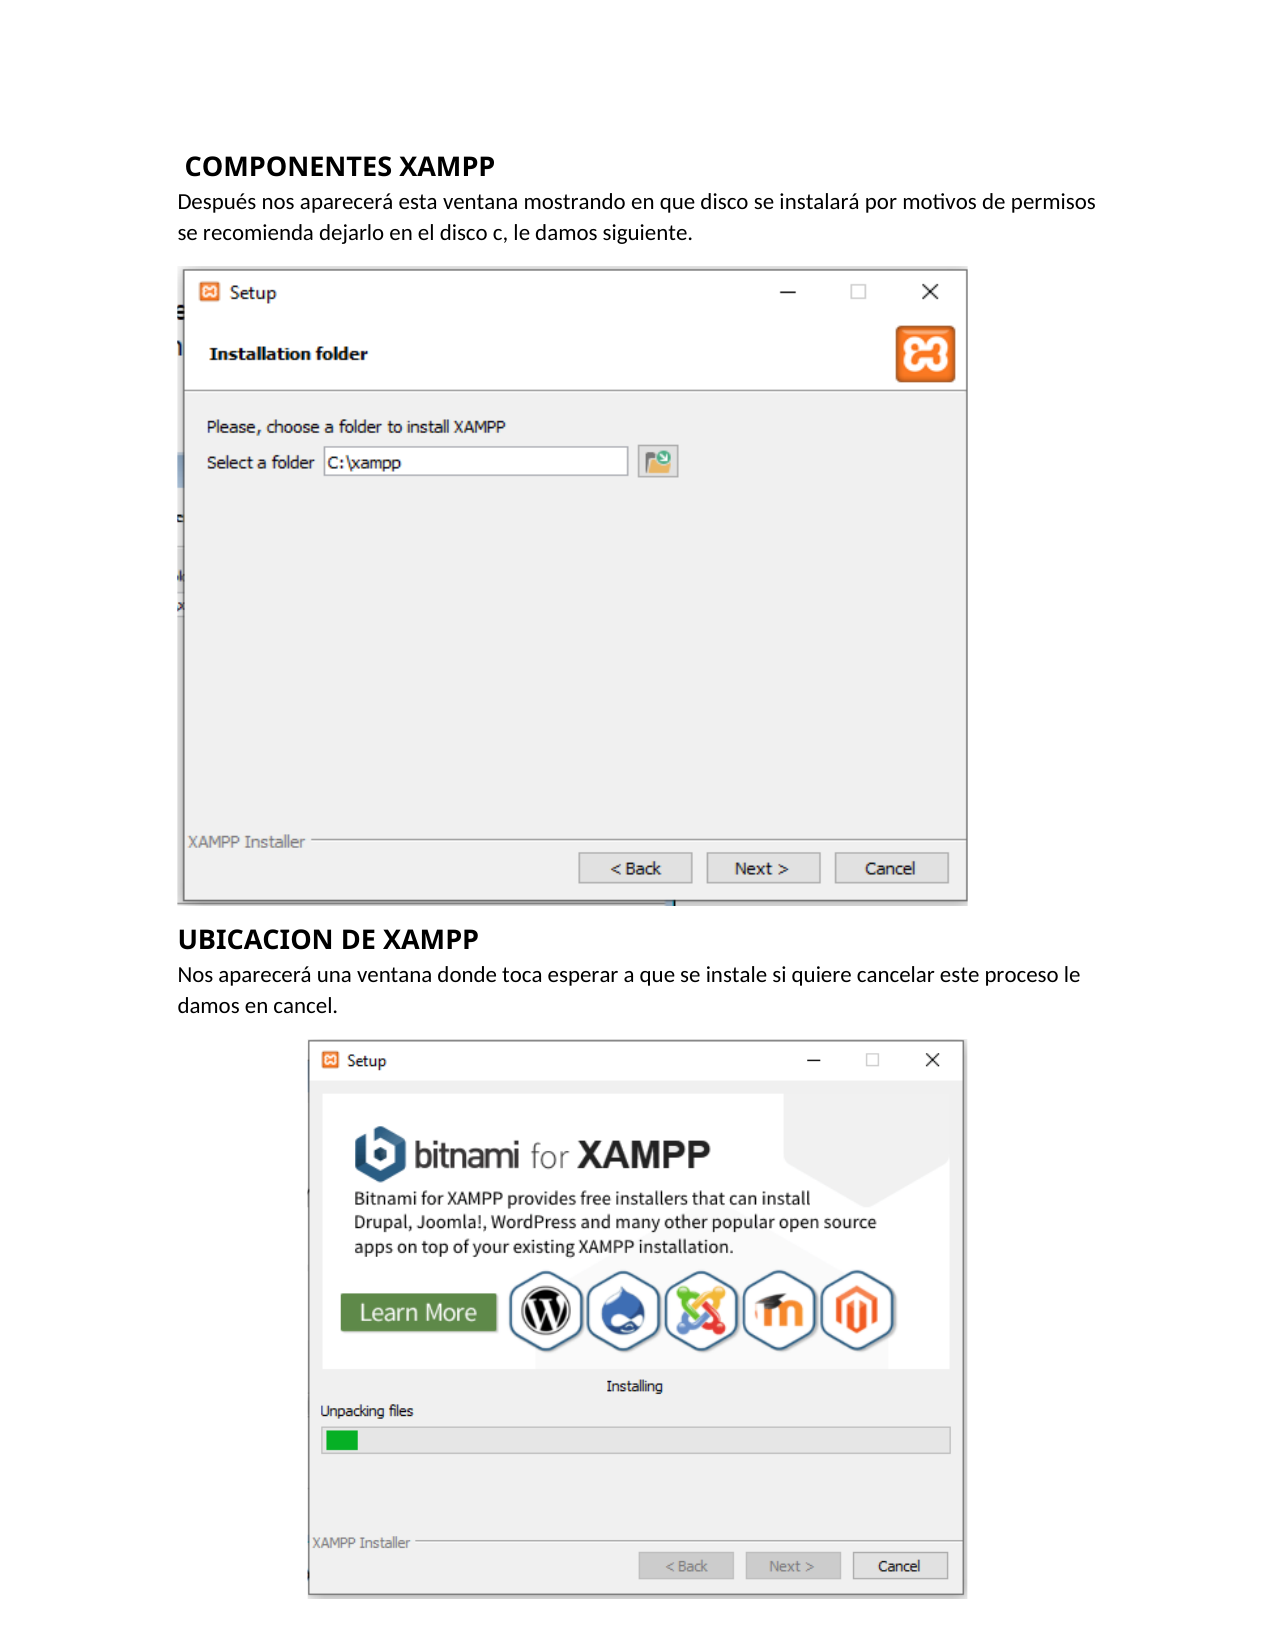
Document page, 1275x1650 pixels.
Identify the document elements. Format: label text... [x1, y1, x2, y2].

picture [177, 266, 968, 906]
text Nos aparecerá una ventana donde toca esperar a que se instale si quiere cancelar este proceso le damos en cancel. [177, 961, 1098, 1019]
subtitle COMPONENTES XAMPP [177, 148, 1098, 184]
subtitle UBICACION DE XAMPP [177, 921, 1098, 958]
picture [307, 1039, 968, 1599]
text Después nos aparecerá esta ventana mostrando en que disco se instalará por motivos de permisos se recomienda dejarlo en el disco c, le damos siguiente. [177, 187, 1098, 246]
